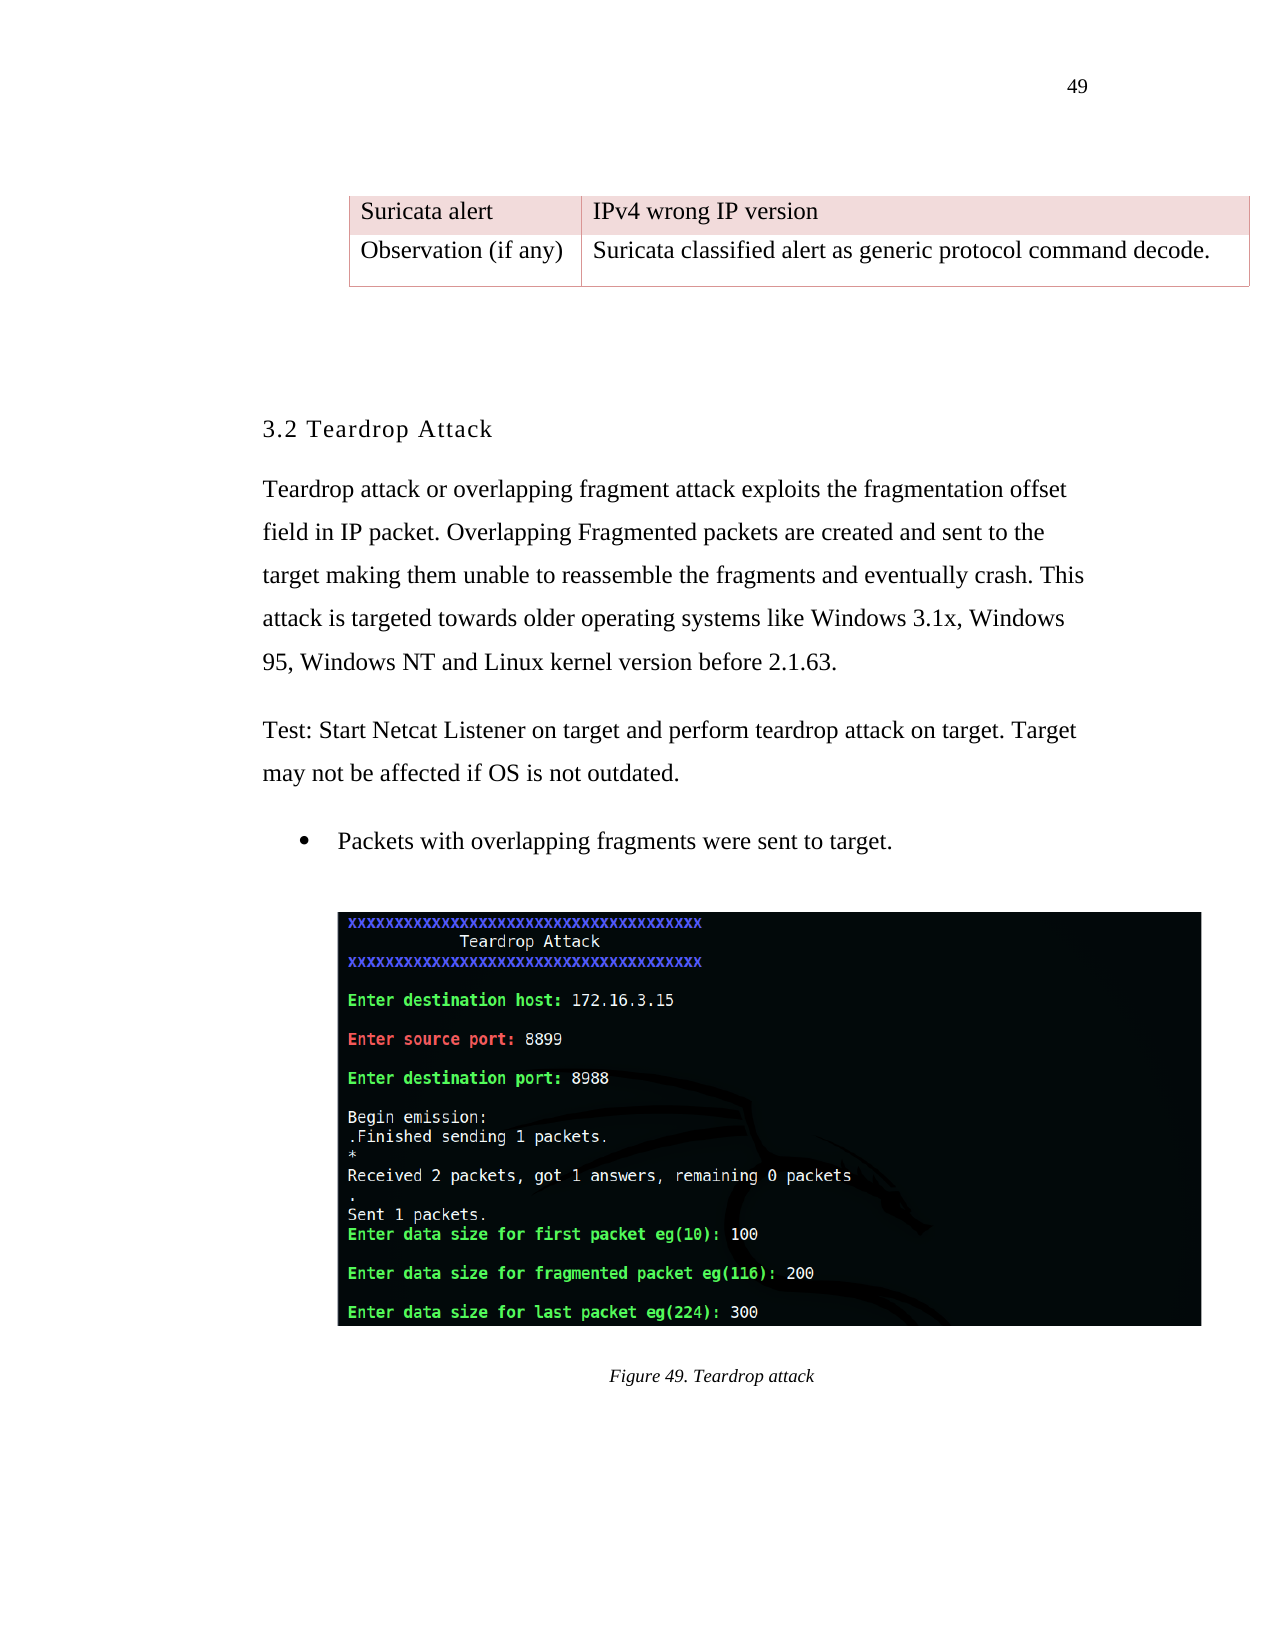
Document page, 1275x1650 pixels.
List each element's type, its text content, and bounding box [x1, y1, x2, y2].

table_cell Suricata alert [350, 196, 581, 235]
table_cell Observation (if any) [350, 235, 581, 286]
text Teardrop attack or overlapping fragment attack exploits the fragmentation offset field in IP packet. Overlapping Fragmented packets are created and sent to the target making them unable to reassemble the fragments and eventually crash. This attack is targeted towards older operating systems like Windows 3.1x, Windows 95, Windows NT and Linux kernel version before 2.1.63. [262, 474, 1087, 675]
table_cell IPv4 wrong IP version [582, 196, 1249, 235]
list Packets with overlapping fragments were sent to target. [300, 826, 1087, 855]
text Test: Start Netcat Listener on target and perform teardrop attack on target. Target may not be affected if OS is not outdated. [262, 715, 1087, 787]
subtitle 3.2 Teardrop Attack [262, 414, 1087, 443]
table_cell Suricata classified alert as generic protocol command decode. [582, 235, 1249, 286]
picture [337, 912, 1202, 1326]
